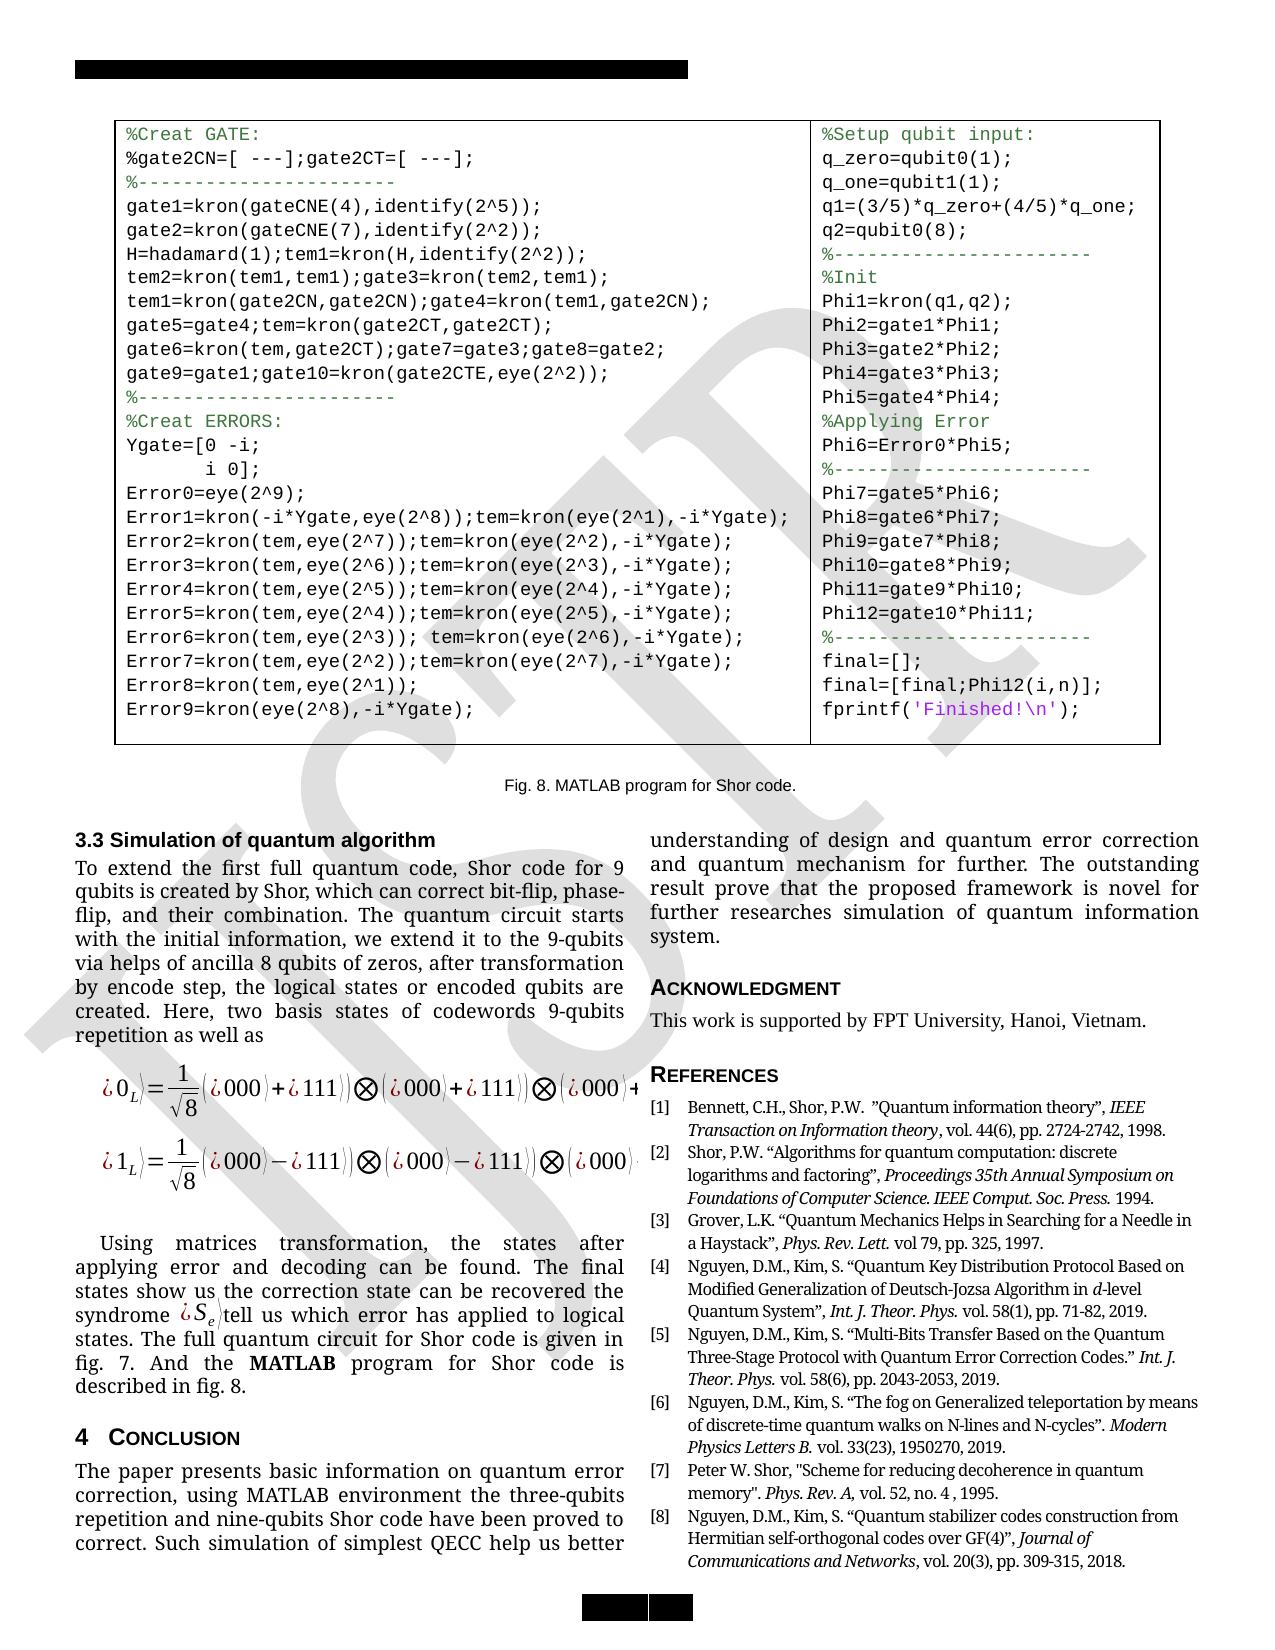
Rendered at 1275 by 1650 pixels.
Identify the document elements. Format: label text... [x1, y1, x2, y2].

list Nguyen, D.M., Kim, S. “The fog on Generalized teleportation by means of discrete-time quantum walks on N-lines and N-cycles”. Modern Physics Letters B. vol. 33(23), 1950270, 2019. [650, 1391, 1200, 1459]
text This work is supported by FPT University, Hanoi, Vietnam. [650, 1008, 1200, 1032]
text The paper presents basic information on quantum error correction, using MATLAB environment the three-qubits repetition and nine-qubits Shor code have been proved to correct. Such simulation of simplest QECC help us better understanding of design and quantum error correction and quantum mechanism for further. The outstanding result prove that the proposed framework is novel for further researches simulation of quantum information system. [75, 1459, 625, 1555]
subtitle 4 Conclusion [75, 1424, 625, 1451]
text To extend the first full quantum code, Shor code for 9 qubits is created by Shor, which can correct bit-flip, phase-flip, and their combination. The quantum circuit starts with the initial information, we extend it to the 9-qubits via helps of ancilla 8 qubits of zeros, after transformation by encode step, the logical states or encoded qubits are created. Here, two basis states of codewords 9-qubits repetition as well as [75, 856, 625, 1047]
subtitle 3.3 Simulation of quantum algorithm [75, 829, 625, 852]
table_header %Setup qubit input: q_zero=qubit0(1); q_one=qubit1(1); q1=(3/5)*q_zero+(4/5)*q_one; q2=qubit0(8); %----------------------- %Init Phi1=kron(q1,q2); Phi2=gate1*Phi1; Phi3=gate2*Phi2; Phi4=gate3*Phi3; Phi5=gate4*Phi4; %Applying Error Phi6=Error0*Phi5; %----------------------- Phi7=gate5*Phi6; Phi8=gate6*Phi7; Phi9=gate7*Phi8; Phi10=gate8*Phi9; Phi11=gate9*Phi10; Phi12=gate10*Phi11; %----------------------- final=[]; final=[final;Phi12(i,n)]; fprintf('Finished!\n'); [811, 121, 1159, 744]
list Peter W. Shor, "Scheme for reducing decoherence in quantum memory". Phys. Rev. A, vol. 52, no. 4 , 1995. [650, 1459, 1200, 1504]
text References [650, 1061, 1200, 1087]
list Shor, P.W. “Algorithms for quantum computation: discrete logarithms and factoring”, Proceedings 35th Annual Symposium on Foundations of Computer Science. IEEE Comput. Soc. Press. 1994. [650, 1141, 1200, 1209]
table_header %Creat GATE: %gate2CN=[ ---];gate2CT=[ ---]; %----------------------- gate1=kron(gateCNE(4),identify(2^5)); gate2=kron(gateCNE(7),identify(2^2)); H=hadamard(1);tem1=kron(H,identify(2^2)); tem2=kron(tem1,tem1);gate3=kron(tem2,tem1); tem1=kron(gate2CN,gate2CN);gate4=kron(tem1,gate2CN); gate5=gate4;tem=kron(gate2CT,gate2CT); gate6=kron(tem,gate2CT);gate7=gate3;gate8=gate2; gate9=gate1;gate10=kron(gate2CTE,eye(2^2)); %----------------------- %Creat ERRORS: Ygate=[0 -i; i 0]; Error0=eye(2^9); Error1=kron(-i*Ygate,eye(2^8));tem=kron(eye(2^1),-i*Ygate); Error2=kron(tem,eye(2^7));tem=kron(eye(2^2),-i*Ygate); Error3=kron(tem,eye(2^6));tem=kron(eye(2^3),-i*Ygate); Error4=kron(tem,eye(2^5));tem=kron(eye(2^4),-i*Ygate); Error5=kron(tem,eye(2^4));tem=kron(eye(2^5),-i*Ygate); Error6=kron(tem,eye(2^3)); tem=kron(eye(2^6),-i*Ygate); Error7=kron(tem,eye(2^2));tem=kron(eye(2^7),-i*Ygate); Error8=kron(tem,eye(2^1)); Error9=kron(eye(2^8),-i*Ygate); [116, 121, 810, 744]
text Fig. 8. MATLAB program for Shor code. [75, 777, 1200, 795]
list Nguyen, D.M., Kim, S. “Quantum stabilizer codes construction from Hermitian self-orthogonal codes over GF(4)”, Journal of Communications and Networks, vol. 20(3), pp. 309-315, 2018. [650, 1504, 1200, 1572]
text Using matrices transformation, the states after applying error and decoding can be found. The final states show us the correction state can be recovered the syndrome tell us which error has applied to logical states. The full quantum circuit for Shor code is given in fig. 7. And the MATLAB program for Shor code is described in fig. 8. [75, 1231, 625, 1399]
list Nguyen, D.M., Kim, S. “Multi-Bits Transfer Based on the Quantum Three-Stage Protocol with Quantum Error Correction Codes.” Int. J. Theor. Phys. vol. 58(6), pp. 2043-2053, 2019. [650, 1323, 1200, 1391]
text The paper presents basic information on quantum error correction, using MATLAB environment the three-qubits repetition and nine-qubits Shor code have been proved to correct. Such simulation of simplest QECC help us better understanding of design and quantum error correction and quantum mechanism for further. The outstanding result prove that the proposed framework is novel for further researches simulation of quantum information system. [650, 829, 1200, 948]
list Grover, L.K. “Quantum Mechanics Helps in Searching for a Needle in a Haystack”, Phys. Rev. Lett. vol 79, pp. 325, 1997. [650, 1209, 1200, 1254]
list Nguyen, D.M., Kim, S. “Quantum Key Distribution Protocol Based on Modified Generalization of Deutsch-Jozsa Algorithm in d-level Quantum System”, Int. J. Theor. Phys. vol. 58(1), pp. 71-82, 2019. [650, 1254, 1200, 1323]
list Bennett, C.H., Shor, P.W. ”Quantum information theory”, IEEE Transaction on Information theory, vol. 44(6), pp. 2724-2742, 1998. [650, 1096, 1200, 1141]
text Acknowledgment [650, 973, 1200, 1000]
